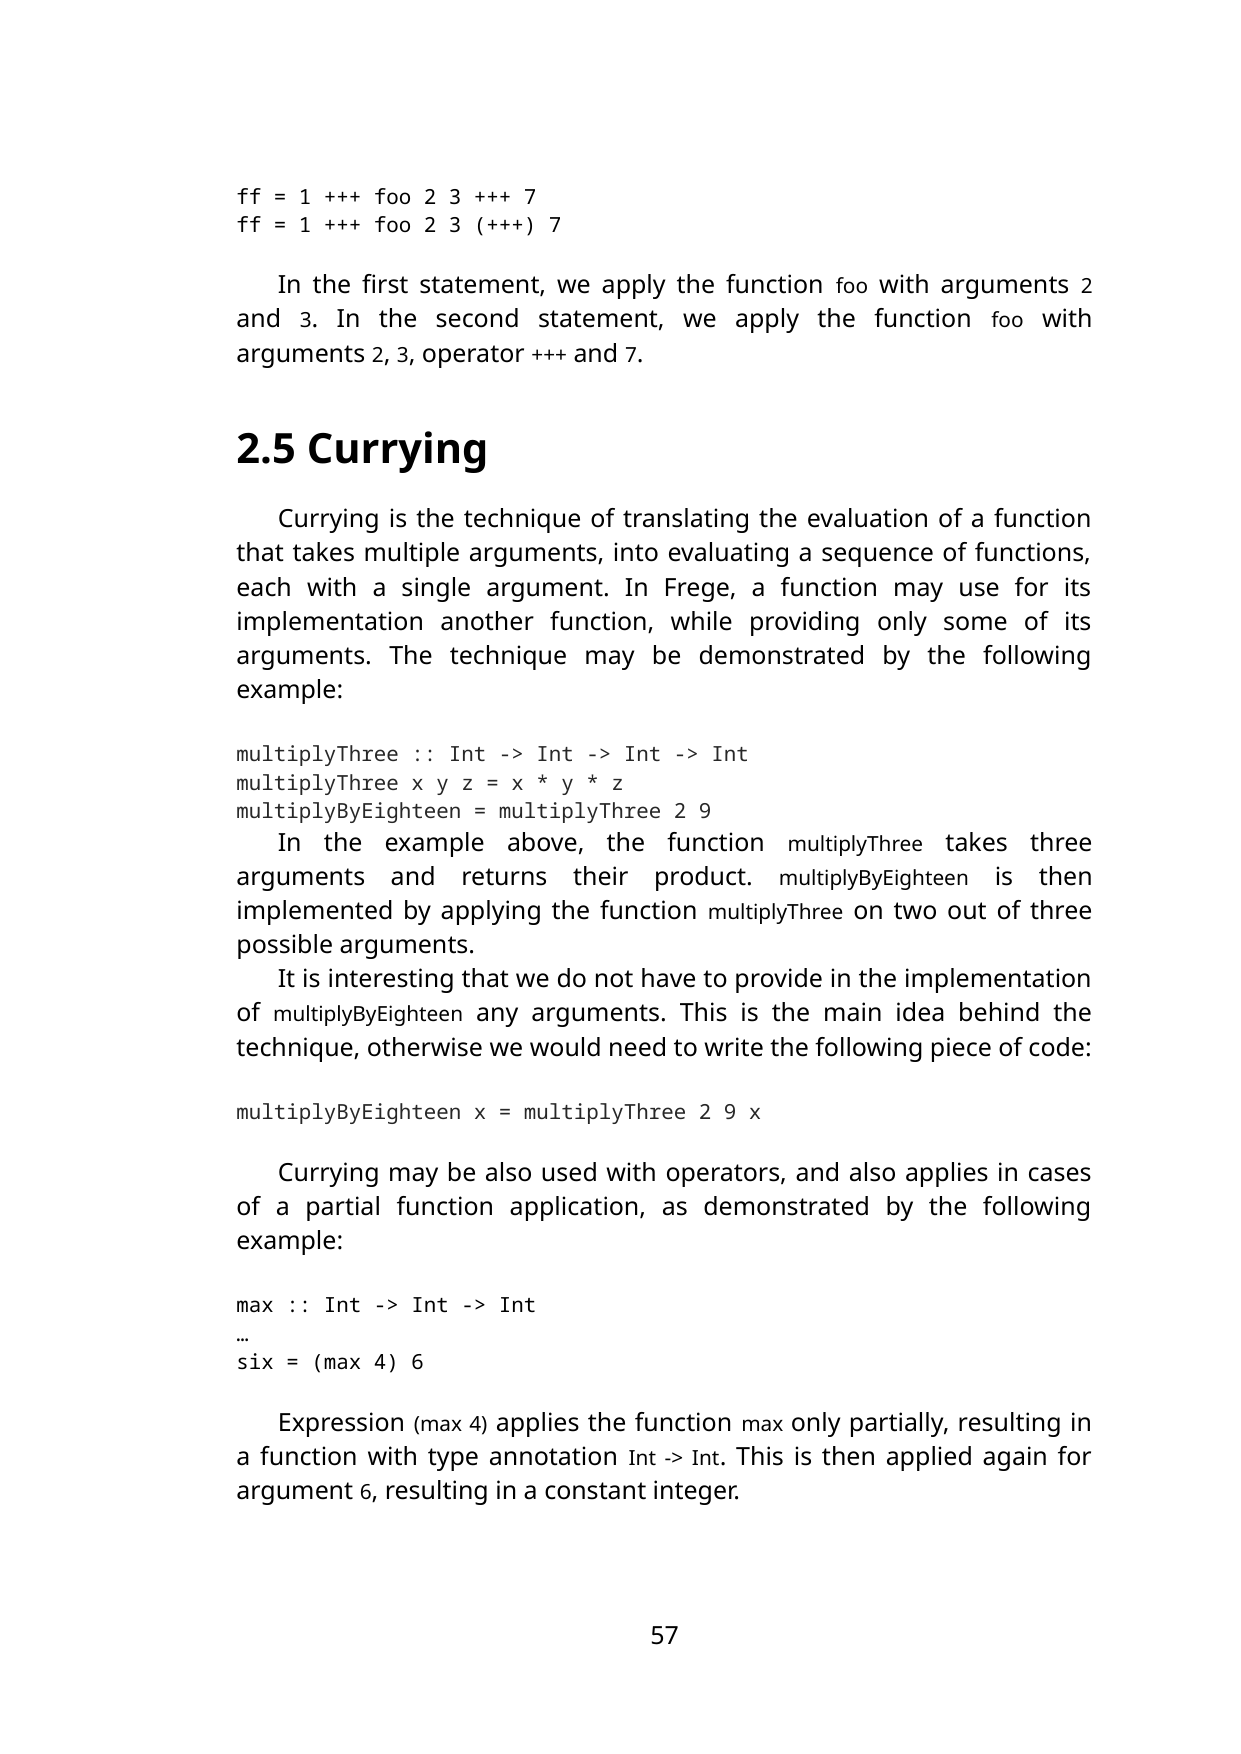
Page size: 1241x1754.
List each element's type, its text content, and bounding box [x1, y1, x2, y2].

text multiplyByEighteen x = multiplyThree 2 9 x [236, 1097, 1092, 1126]
text multiplyThree x y z = x * y * z [236, 768, 1092, 796]
text Expression (max 4) applies the function max only partially, resulting in a function with type annotation Int -> Int. This is then applied again for argument 6, resulting in a constant integer. [236, 1404, 1092, 1506]
text … [236, 1319, 1092, 1347]
text multiplyThree :: Int -> Int -> Int -> Int [236, 739, 1092, 768]
text multiplyByEighteen = multiplyThree 2 9 [236, 796, 1092, 825]
text Currying is the technique of translating the evaluation of a function that takes multiple arguments, into evaluating a sequence of functions, each with a single argument. In Frege, a function may use for its implementation another function, while providing only some of its arguments. The technique may be demonstrated by the following example: [236, 501, 1092, 705]
text In the example above, the function multiplyThree takes three arguments and returns their product. multiplyByEighteen is then implemented by applying the function multiplyThree on two out of three possible arguments. [236, 825, 1092, 961]
text six = (max 4) 6 [236, 1347, 1092, 1376]
subtitle 2.5 Currying [236, 419, 1092, 476]
text max :: Int -> Int -> Int [236, 1290, 1092, 1319]
text Currying may be also used with operators, and also applies in cases of a partial function application, as demonstrated by the following example: [236, 1154, 1092, 1256]
text ff = 1 +++ foo 2 3 +++ 7 [236, 182, 1092, 210]
text It is interesting that we do not have to provide in the implementation of multiplyByEighteen any arguments. This is the main idea behind the technique, otherwise we would need to write the following piece of code: [236, 961, 1092, 1063]
text ff = 1 +++ foo 2 3 (+++) 7 [236, 210, 1092, 239]
text In the first statement, we apply the function foo with arguments 2 and 3. In the second statement, we apply the function foo with arguments 2, 3, operator +++ and 7. [236, 267, 1092, 369]
